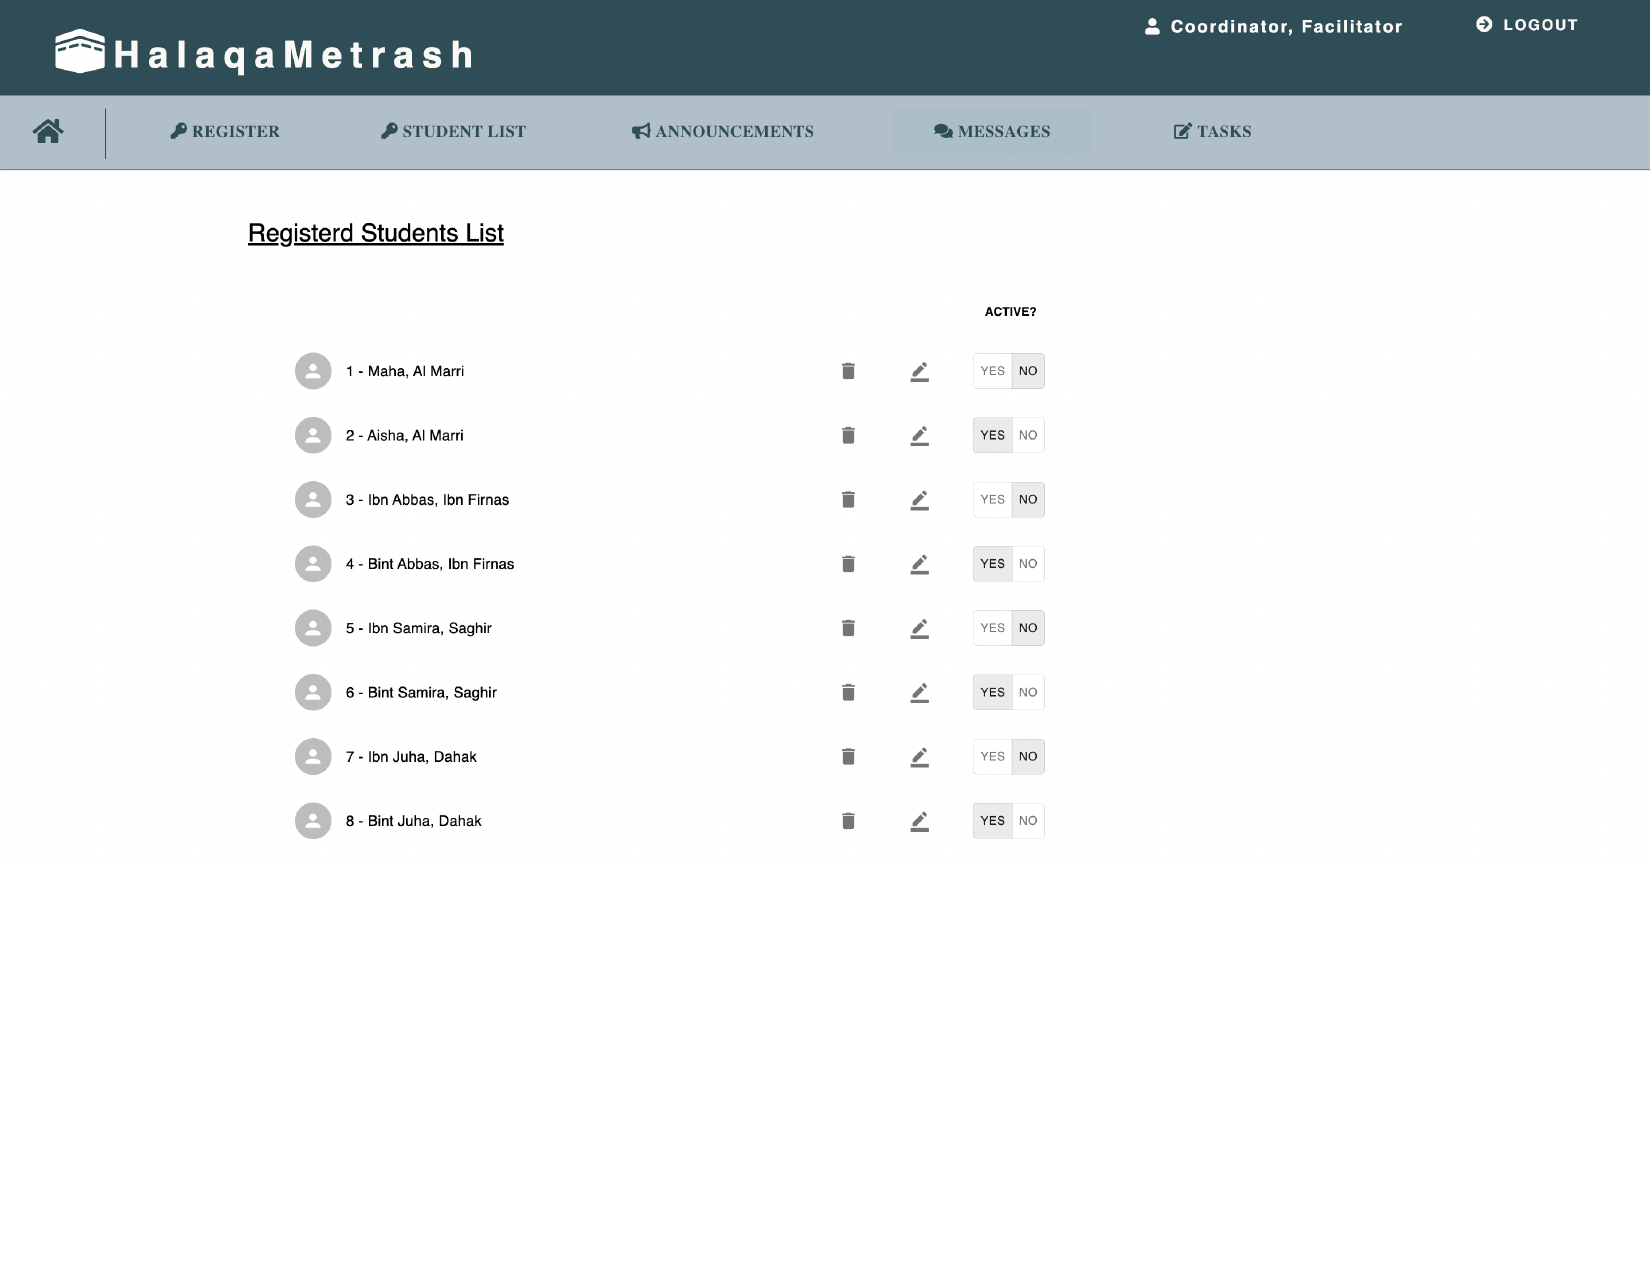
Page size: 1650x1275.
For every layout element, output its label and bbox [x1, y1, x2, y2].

picture [0, 0, 1650, 862]
